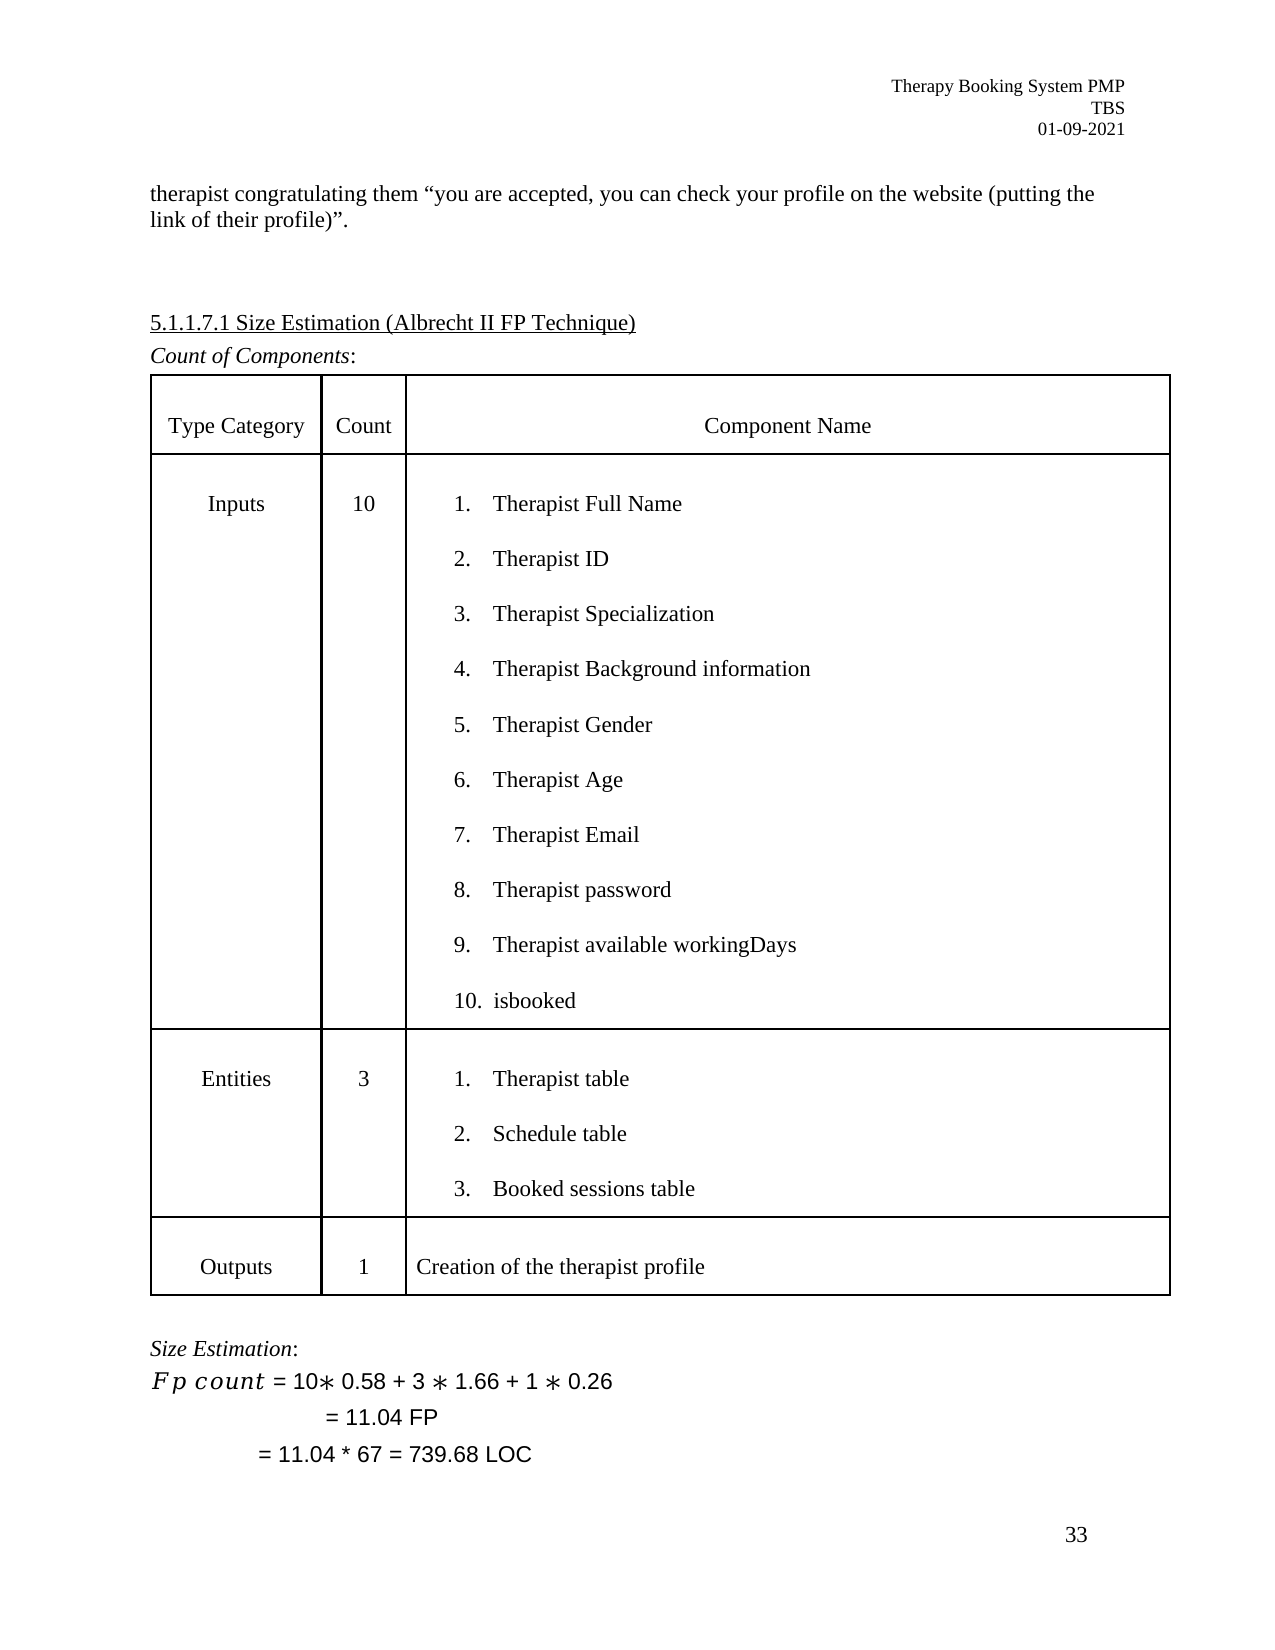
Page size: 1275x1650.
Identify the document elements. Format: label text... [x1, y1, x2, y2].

table_cell 1. Therapist table 2. Schedule table 3. Booked sessions table [407, 1030, 1169, 1216]
table_header Type Category [152, 376, 320, 452]
table_cell 1. Therapist Full Name 2. Therapist ID 3. Therapist Specialization 4. Therapist Background information 5. Therapist Gender 6. Therapist Age 7. Therapist Email 8. Therapist password 9. Therapist available workingDays 10. isbooked [407, 455, 1169, 1027]
table_cell Creation of the therapist profile [407, 1218, 1169, 1294]
table_header Count [323, 376, 405, 452]
text = 11.04 FP [150, 1404, 1125, 1430]
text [150, 180, 1125, 233]
table_header Component Name [407, 376, 1169, 452]
table_cell 3 [323, 1030, 405, 1216]
table_cell 1 [323, 1218, 405, 1294]
table_cell Outputs [152, 1218, 320, 1294]
text Count of Components: [150, 342, 1125, 368]
subtitle 5.1.1.7.1 Size Estimation (Albrecht II FP Technique) [150, 309, 1125, 335]
text 𝐹𝑝 𝑐𝑜𝑢𝑛𝑡 = 10∗ 0.58 + 3 ∗ 1.66 + 1 ∗ 0.26 [150, 1368, 1125, 1394]
text Size Estimation: [150, 1335, 1125, 1361]
table_cell Inputs [152, 455, 320, 1027]
table_cell Entities [152, 1030, 320, 1216]
table_cell 10 [323, 455, 405, 1027]
text = 11.04 * 67 = 739.68 LOC [150, 1441, 1125, 1467]
